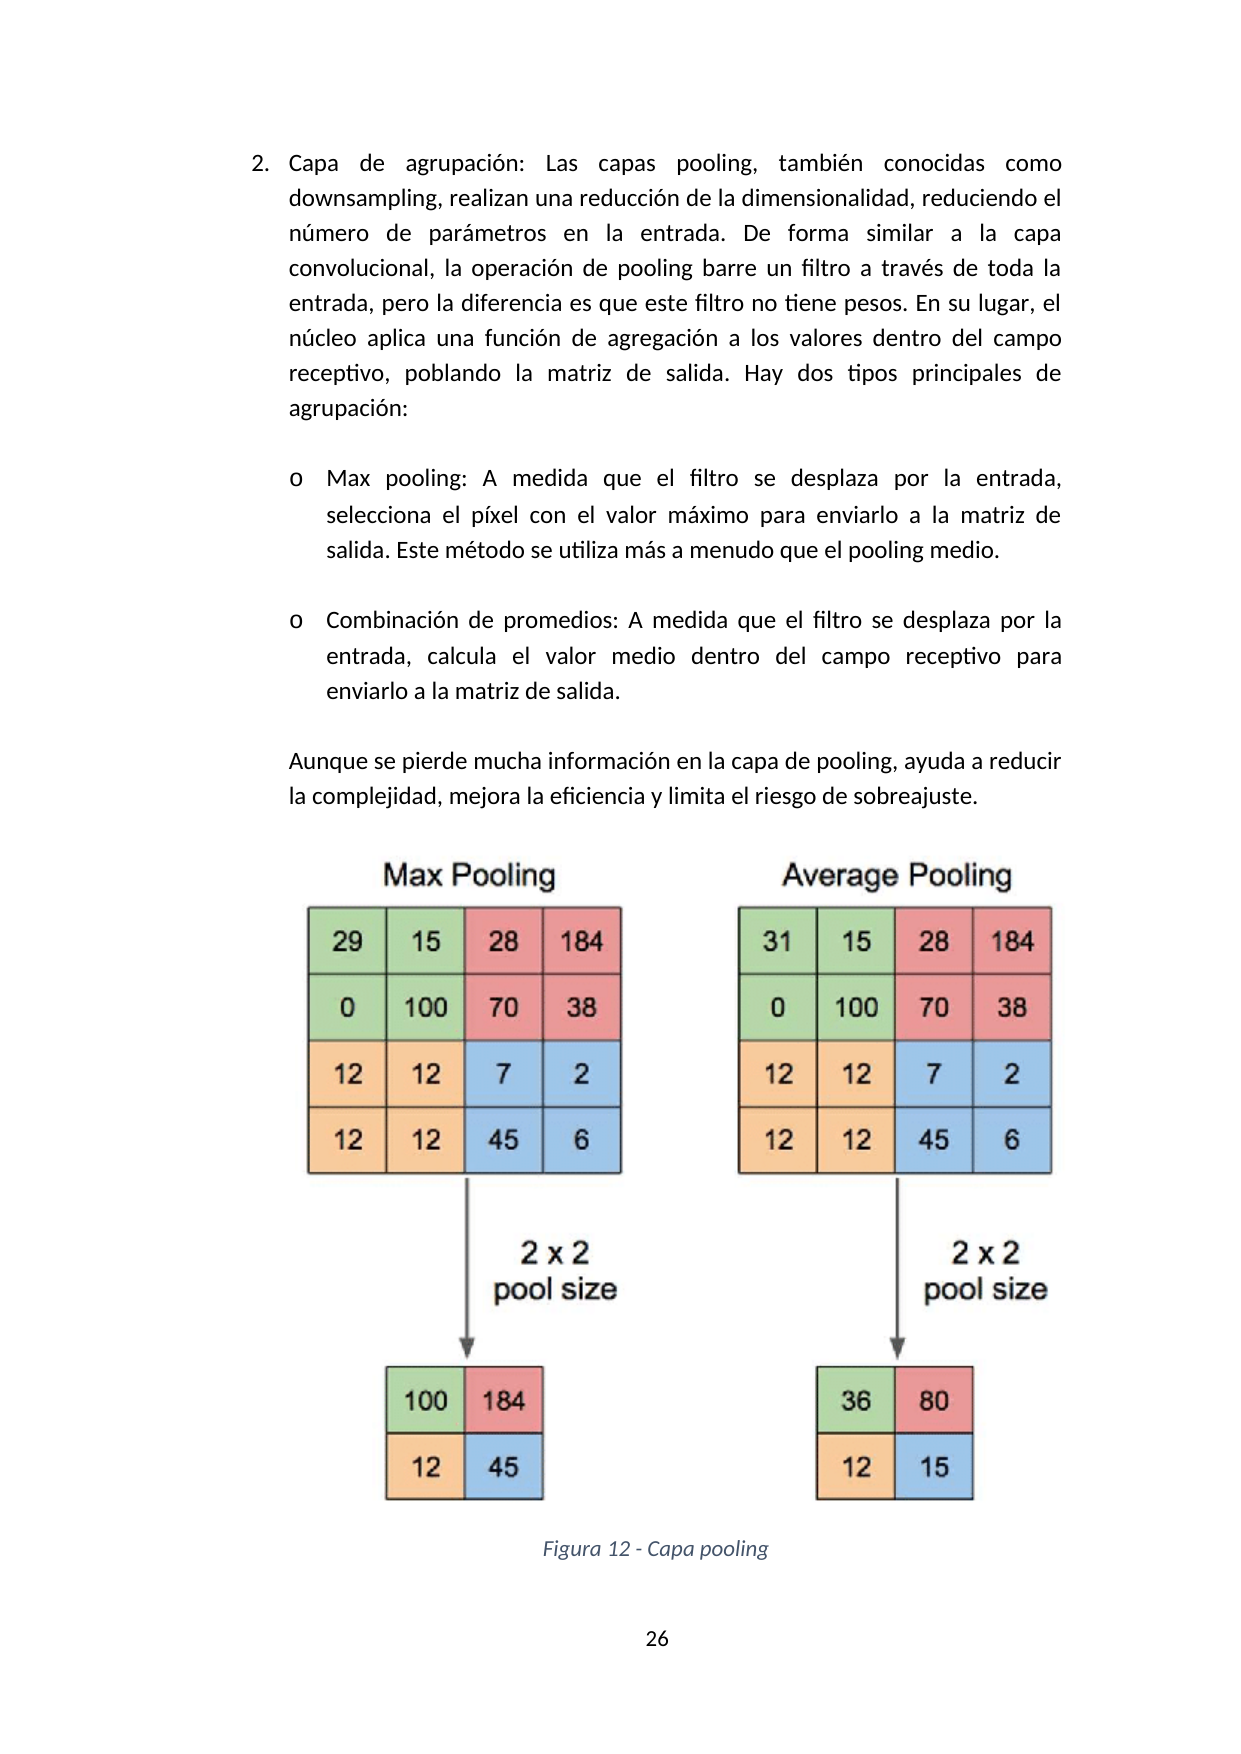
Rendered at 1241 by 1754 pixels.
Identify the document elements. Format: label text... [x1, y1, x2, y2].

list Combinación de promedios: A medida que el filtro se desplaza por la entrada, calcula el valor medio dentro del campo receptivo para enviarlo a la matriz de salida. [288, 604, 1063, 706]
list Capa de agrupación: Las capas pooling, también conocidas como downsampling, realizan una reducción de la dimensionalidad, reduciendo el número de parámetros en la entrada. De forma similar a la capa convolucional, la operación de pooling barre un filtro a través de toda la entrada, pero la diferencia es que este filtro no tiene pesos. En su lugar, el núcleo aplica una función de agregación a los valores dentro del campo receptivo, poblando la matriz de salida. Hay dos tipos principales de agrupación: [251, 148, 1063, 423]
list Max pooling: A medida que el filtro se desplaza por la entrada, selecciona el píxel con el valor máximo para enviarlo a la matriz de salida. Este método se utiliza más a menudo que el pooling medio. [288, 463, 1063, 564]
list Aunque se pierde mucha información en la capa de pooling, ayuda a reducir la complejidad, mejora la eficiencia y limita el riesgo de sobreajuste. [288, 745, 1063, 811]
picture [295, 841, 1066, 1514]
